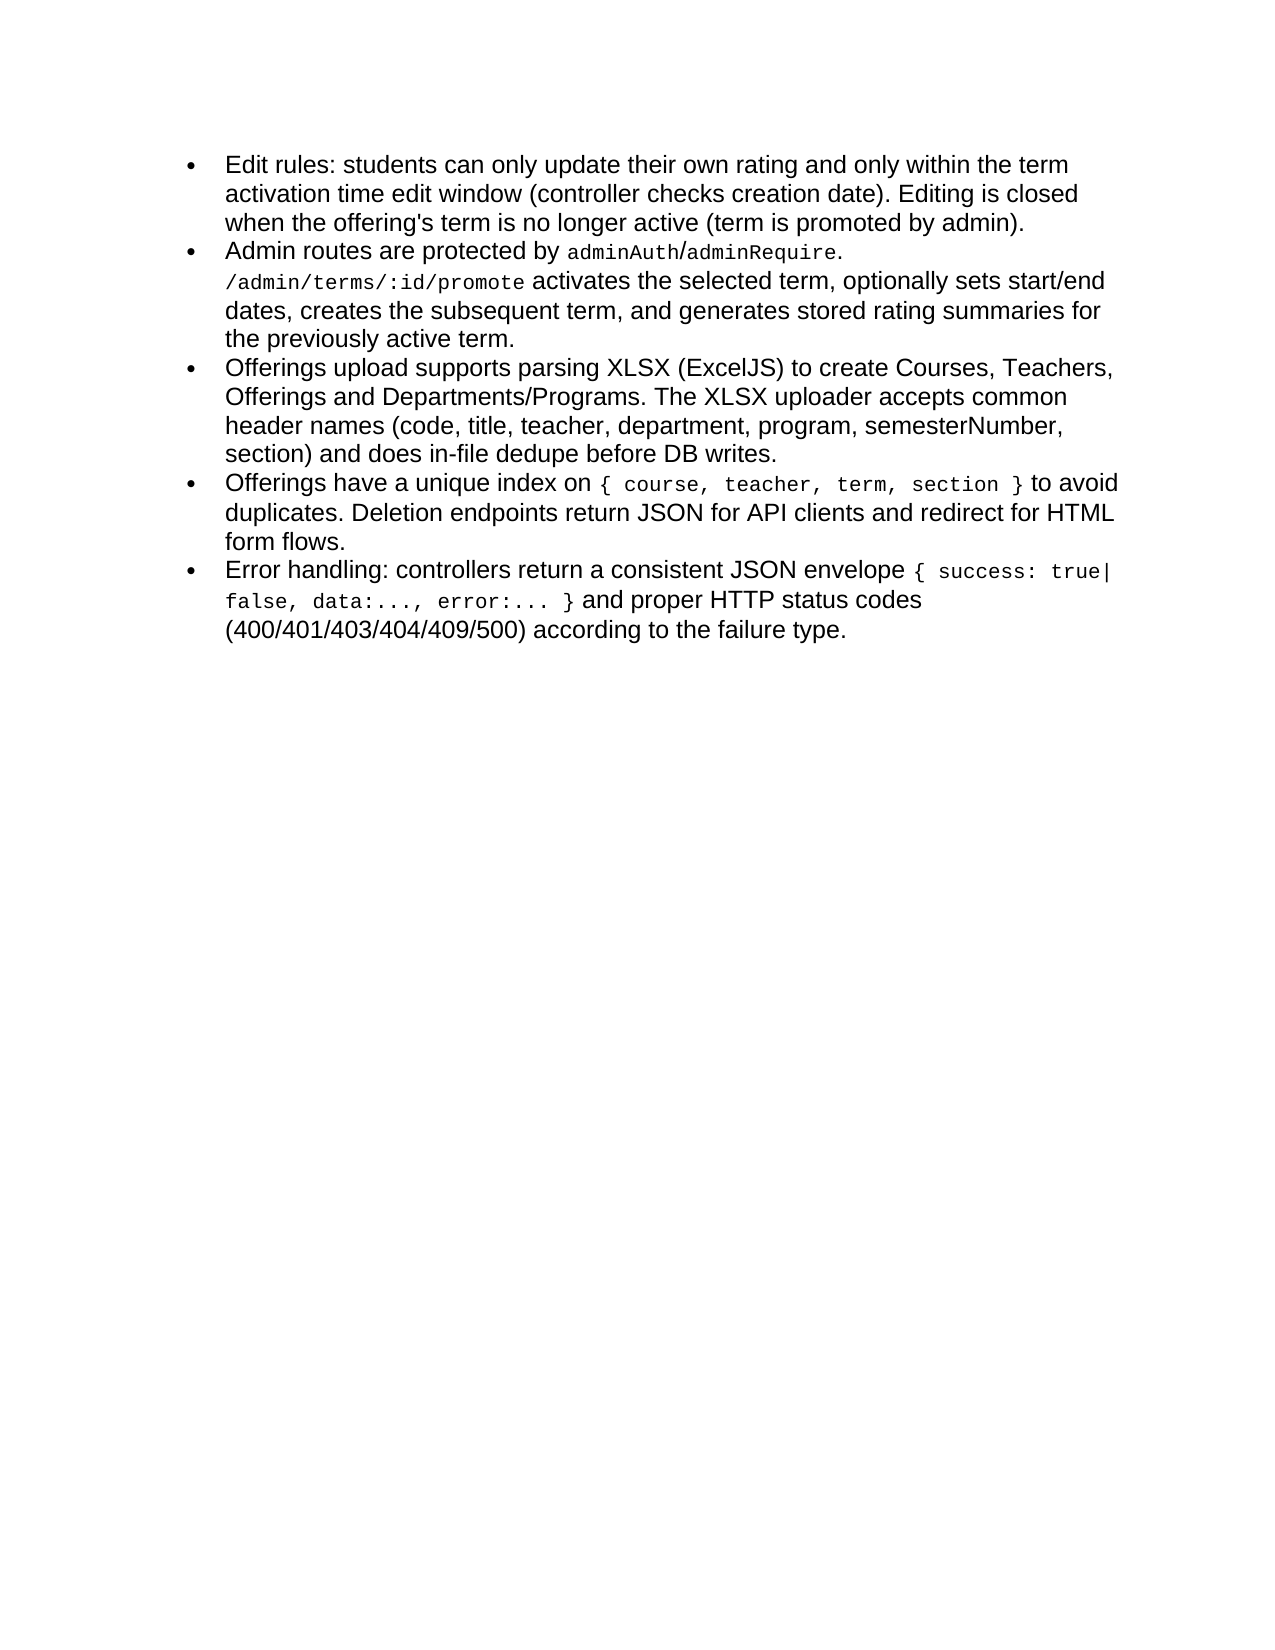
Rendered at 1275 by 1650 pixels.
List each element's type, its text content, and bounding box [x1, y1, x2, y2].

list Admin routes are protected by adminAuth/adminRequire. /admin/terms/:id/promote activates the selected term, optionally sets start/end dates, creates the subsequent term, and generates stored rating summaries for the previously active term. [187, 236, 1125, 353]
list Offerings have a unique index on { course, teacher, term, section } to avoid duplicates. Deletion endpoints return JSON for API clients and redirect for HTML form flows. [187, 468, 1125, 555]
list Error handling: controllers return a consistent JSON envelope { success: true|false, data:..., error:... } and proper HTTP status codes (400/401/403/404/409/500) according to the failure type. [187, 555, 1125, 643]
list Offerings upload supports parsing XLSX (ExcelJS) to create Courses, Teachers, Offerings and Departments/Programs. The XLSX uploader accepts common header names (code, title, teacher, department, program, semesterNumber, section) and does in-file dedupe before DB writes. [187, 353, 1125, 468]
list Edit rules: students can only update their own rating and only within the term activation time edit window (controller checks creation date). Editing is closed when the offering's term is no longer active (term is promoted by admin). [187, 150, 1125, 236]
